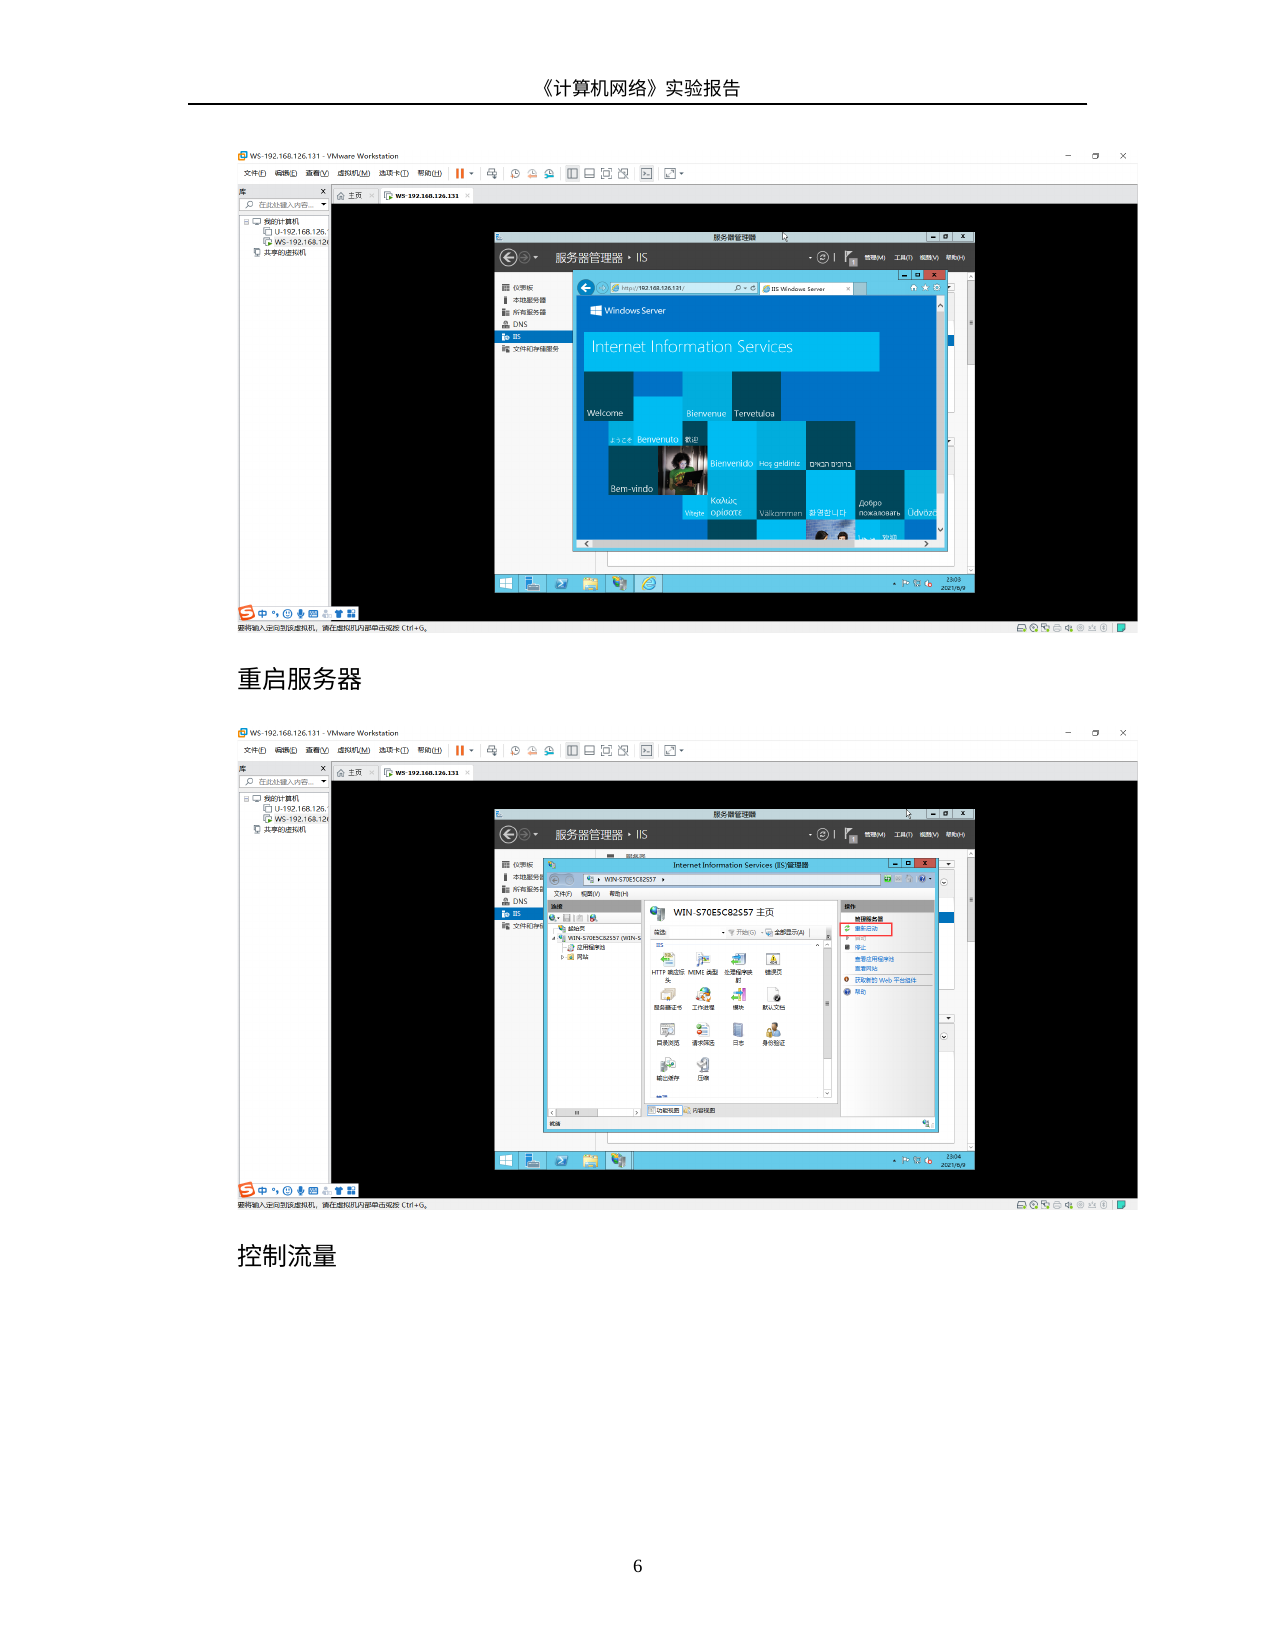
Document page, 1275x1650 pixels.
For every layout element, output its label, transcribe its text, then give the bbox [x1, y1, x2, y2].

list 控制流量 [187, 1236, 1087, 1272]
list 重启服务器 [187, 660, 1087, 696]
picture [237, 726, 1138, 1210]
picture [237, 150, 1138, 633]
